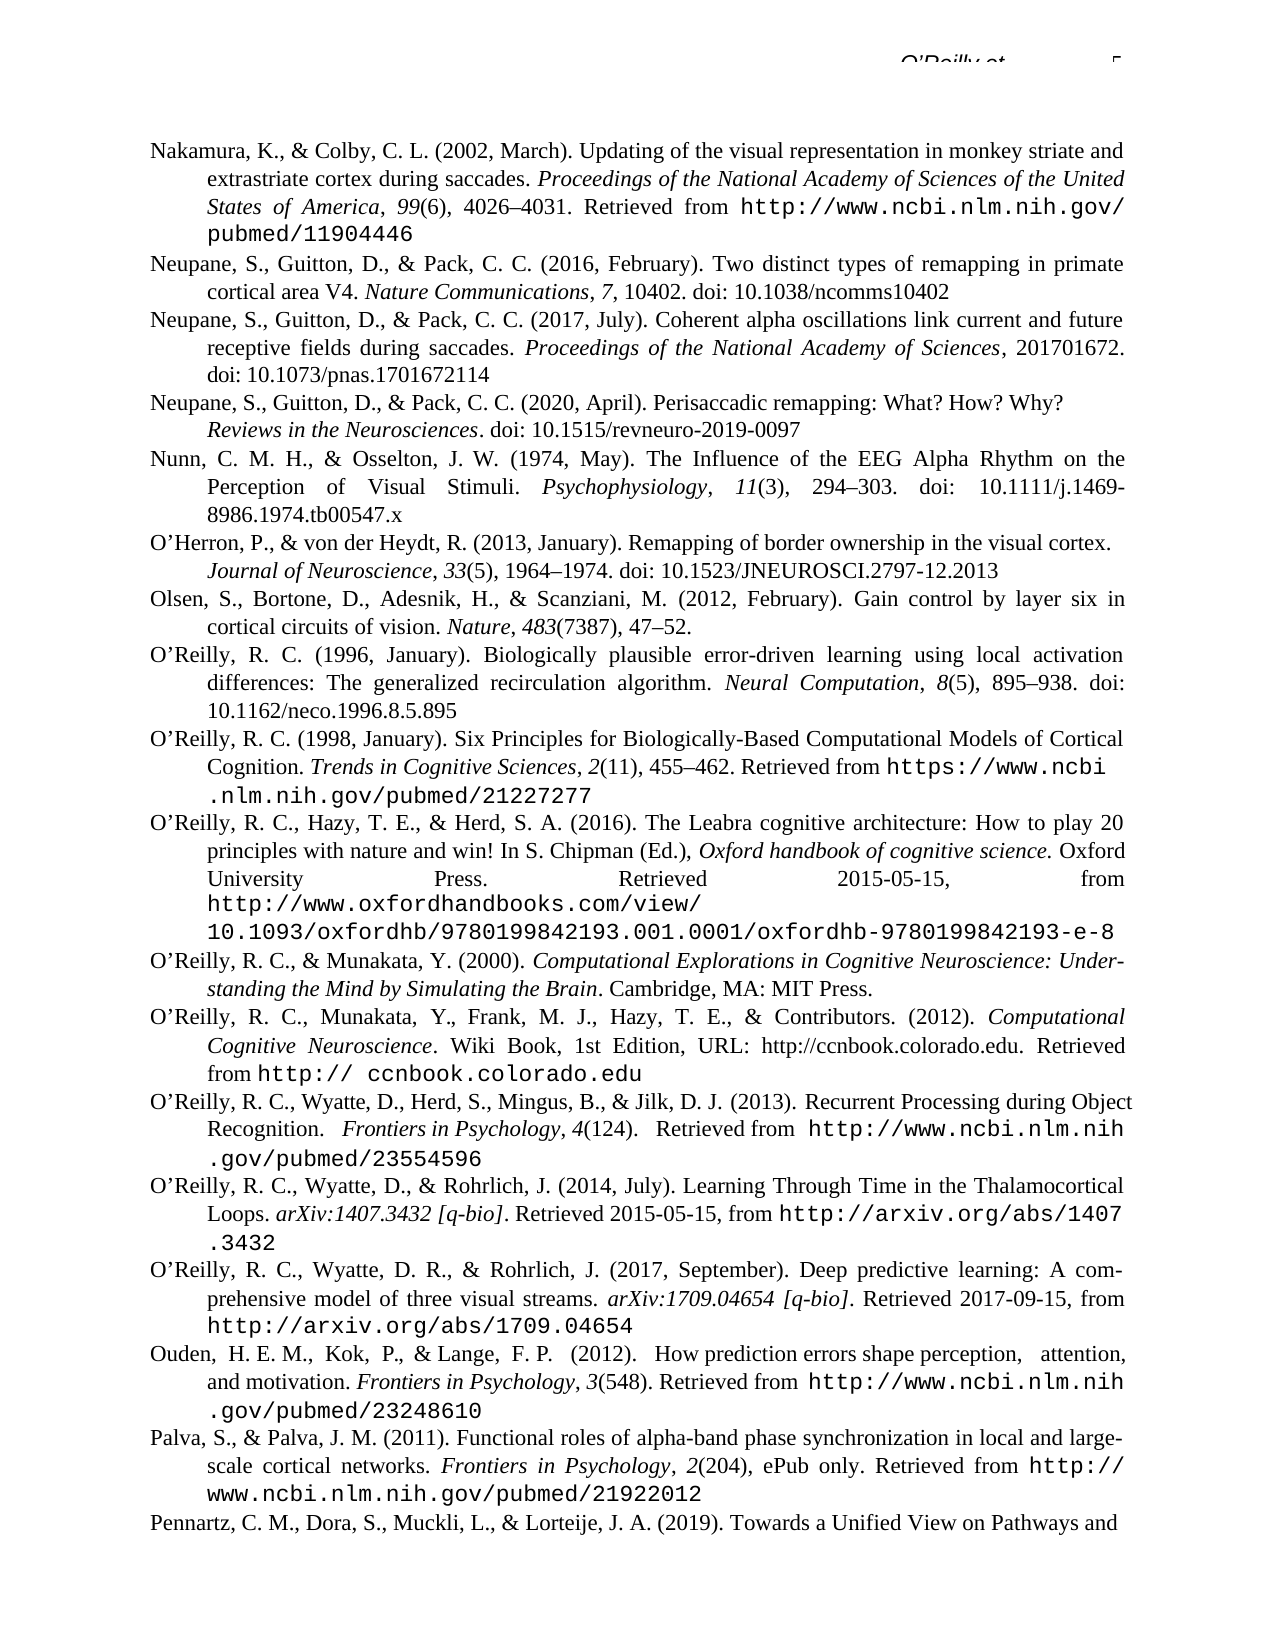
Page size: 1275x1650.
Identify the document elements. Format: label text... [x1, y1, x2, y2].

text .gov/pubmed/23554596 [207, 1146, 1275, 1172]
text O’Reilly, R. C., Wyatte, D. R., & Rohrlich, J. (2017, September). Deep predictive learning: A com- prehensive model of three visual streams. arXiv:1709.04654 [q-bio]. Retrieved 2017-09-15, from http://arxiv.org/abs/1709.04654 [150, 1256, 1125, 1340]
text Nunn, C. M. H., & Osselton, J. W. (1974, May). The Influence of the EEG Alpha Rhythm on the Perception of Visual Stimuli. Psychophysiology, 11(3), 294–303. doi: 10.1111/j.1469-8986.1974.tb00547.x [150, 445, 1125, 527]
text Recognition. Frontiers in Psychology, 4(124). Retrieved from http://www.ncbi.nlm.nih [207, 1115, 1275, 1143]
text Neupane, S., Guitton, D., & Pack, C. C. (2016, February). Two distinct types of remapping in primate cortical area V4. Nature Communications, 7, 10402. doi: 10.1038/ncomms10402 [150, 250, 1125, 304]
text O’Reilly, R. C., Hazy, T. E., & Herd, S. A. (2016). The Leabra cognitive architecture: How to play 20 principles with nature and win! In S. Chipman (Ed.), Oxford handbook of cognitive science. Oxford University Press. Retrieved 2015-05-15, from http://www.oxfordhandbooks.com/view/ 10.1093/oxfordhb/9780199842193.001.0001/oxfordhb-9780199842193-e-8 [150, 809, 1125, 946]
text O’Reilly, R. C. (1998, January). Six Principles for Biologically-Based Computational Models of Cortical Cognition. Trends in Cognitive Sciences, 2(11), 455–462. Retrieved from https://www.ncbi [150, 725, 1125, 781]
text O’Reilly, R. C., & Munakata, Y. (2000). Computational Explorations in Cognitive Neuroscience: Under- standing the Mind by Simulating the Brain. Cambridge, MA: MIT Press. [150, 947, 1125, 1002]
text Reviews in the Neurosciences. doi: 10.1515/revneuro-2019-0097 [207, 417, 1275, 443]
text Palva, S., & Palva, J. M. (2011). Functional roles of alpha-band phase synchronization in local and large- scale cortical networks. Frontiers in Psychology, 2(204), ePub only. Retrieved from http:// www.ncbi.nlm.nih.gov/pubmed/21922012 [150, 1424, 1125, 1509]
text Journal of Neuroscience, 33(5), 1964–1974. doi: 10.1523/JNEUROSCI.2797-12.2013 [207, 557, 1275, 583]
text O’Reilly, R. C., Munakata, Y., Frank, M. J., Hazy, T. E., & Contributors. (2012). Computational Cognitive Neuroscience. Wiki Book, 1st Edition, URL: http://ccnbook.colorado.edu. Retrieved from http:// ccnbook.colorado.edu [150, 1003, 1125, 1088]
text and motivation. Frontiers in Psychology, 3(548). Retrieved from http://www.ncbi.nlm.nih [207, 1368, 1275, 1396]
text .3432 [207, 1230, 1275, 1256]
text O’Reilly, R. C., Wyatte, D., Herd, S., Mingus, B., & Jilk, D. J. (2013). Recurrent Processing during Object [150, 1091, 1275, 1115]
text Neupane, S., Guitton, D., & Pack, C. C. (2017, July). Coherent alpha oscillations link current and future receptive fields during saccades. Proceedings of the National Academy of Sciences, 201701672. doi: 10.1073/pnas.1701672114 [150, 306, 1125, 388]
text .gov/pubmed/23248610 [207, 1398, 1275, 1424]
text O’Herron, P., & von der Heydt, R. (2013, January). Remapping of border ownership in the visual cortex. [150, 528, 1275, 555]
text Nakamura, K., & Colby, C. L. (2002, March). Updating of the visual representation in monkey striate and extrastriate cortex during saccades. Proceedings of the National Academy of Sciences of the United States of America, 99(6), 4026–4031. Retrieved from http://www.ncbi.nlm.nih.gov/ pubmed/11904446 [150, 137, 1125, 248]
text Pennartz, C. M., Dora, S., Muckli, L., & Lorteije, J. A. (2019). Towards a Unified View on Pathways and [150, 1511, 1275, 1535]
text O’Reilly, R. C., Wyatte, D., & Rohrlich, J. (2014, July). Learning Through Time in the Thalamocortical Loops. arXiv:1407.3432 [q-bio]. Retrieved 2015-05-15, from http://arxiv.org/abs/1407 [150, 1172, 1125, 1228]
text Ouden, H. E. M., Kok, P., & Lange, F. P. (2012). How prediction errors shape perception, attention, [150, 1343, 1275, 1366]
text Neupane, S., Guitton, D., & Pack, C. C. (2020, April). Perisaccadic remapping: What? How? Why? [150, 389, 1275, 416]
text O’Reilly, R. C. (1996, January). Biologically plausible error-driven learning using local activation differences: The generalized recirculation algorithm. Neural Computation, 8(5), 895–938. doi: 10.1162/neco.1996.8.5.895 [150, 641, 1125, 723]
text .nlm.nih.gov/pubmed/21227277 [207, 783, 1275, 809]
text Olsen, S., Bortone, D., Adesnik, H., & Scanziani, M. (2012, February). Gain control by layer six in cortical circuits of vision. Nature, 483(7387), 47–52. [150, 585, 1125, 639]
